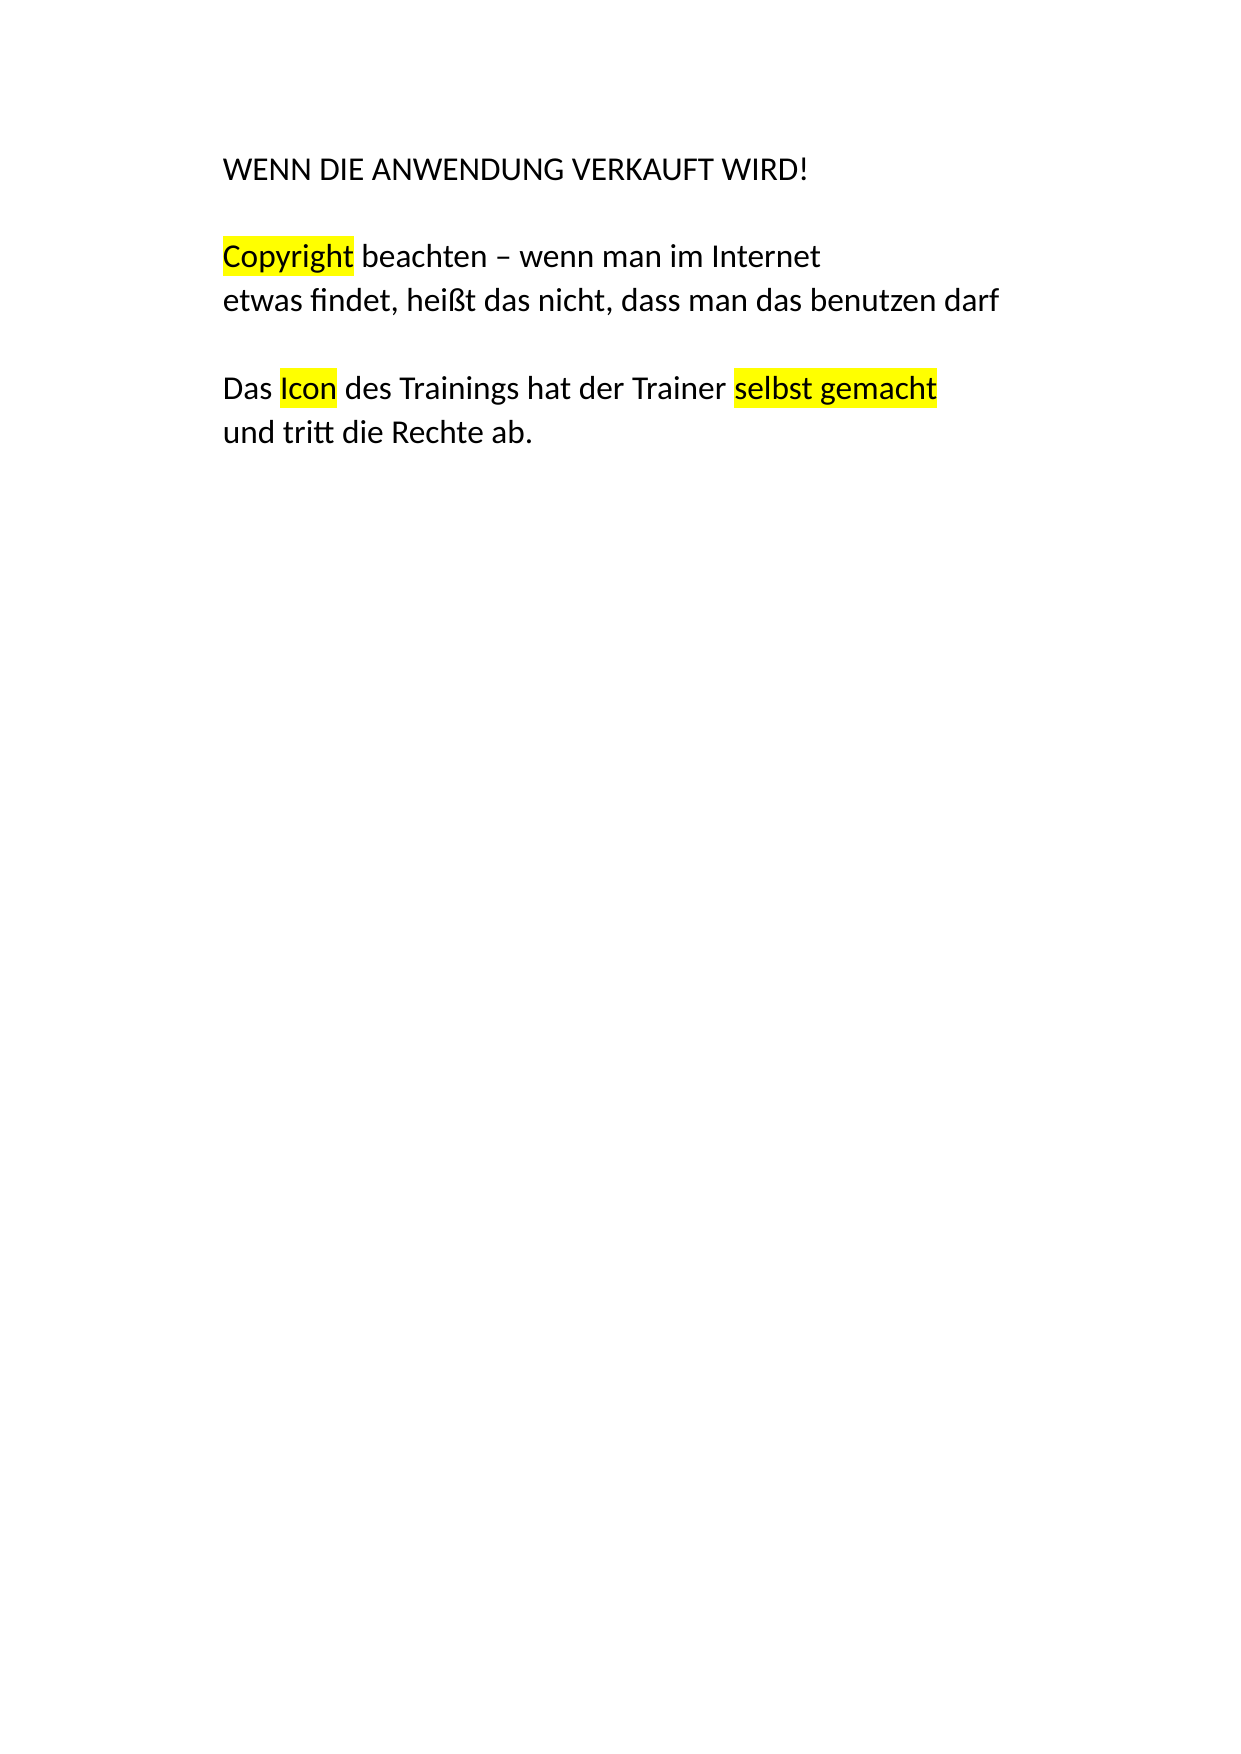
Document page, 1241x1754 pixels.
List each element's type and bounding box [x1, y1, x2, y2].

list [185, 148, 1093, 452]
